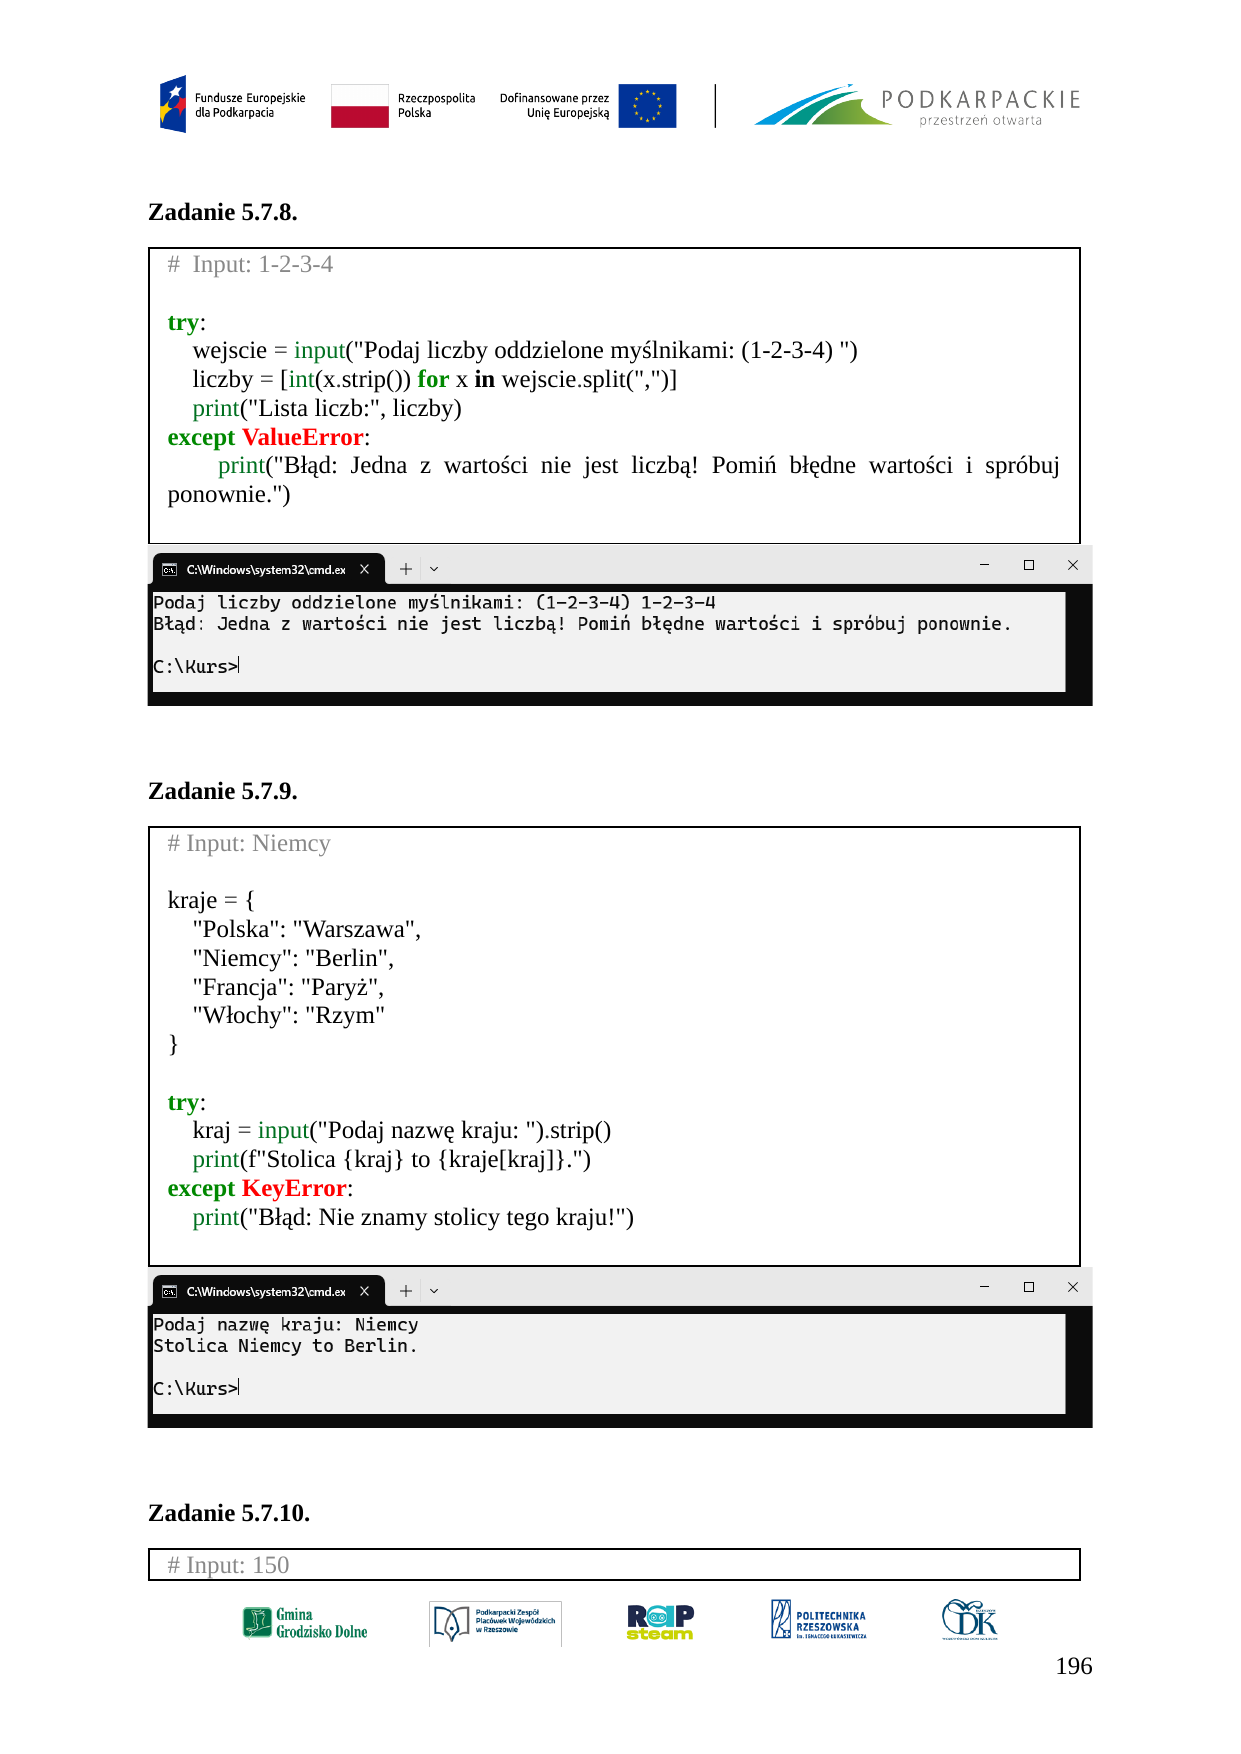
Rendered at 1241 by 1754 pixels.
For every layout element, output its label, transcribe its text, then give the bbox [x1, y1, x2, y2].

picture [242, 1585, 998, 1652]
picture [147, 1267, 1093, 1428]
text Zadanie 5.7.9. [148, 776, 1092, 805]
picture [147, 544, 1093, 706]
table_header [150, 828, 1079, 1265]
table_header [150, 1550, 1079, 1579]
picture [147, 60, 1093, 148]
text Zadanie 5.7.8. [148, 197, 1092, 226]
table_header [150, 249, 1079, 542]
text Zadanie 5.7.10. [148, 1498, 1092, 1527]
